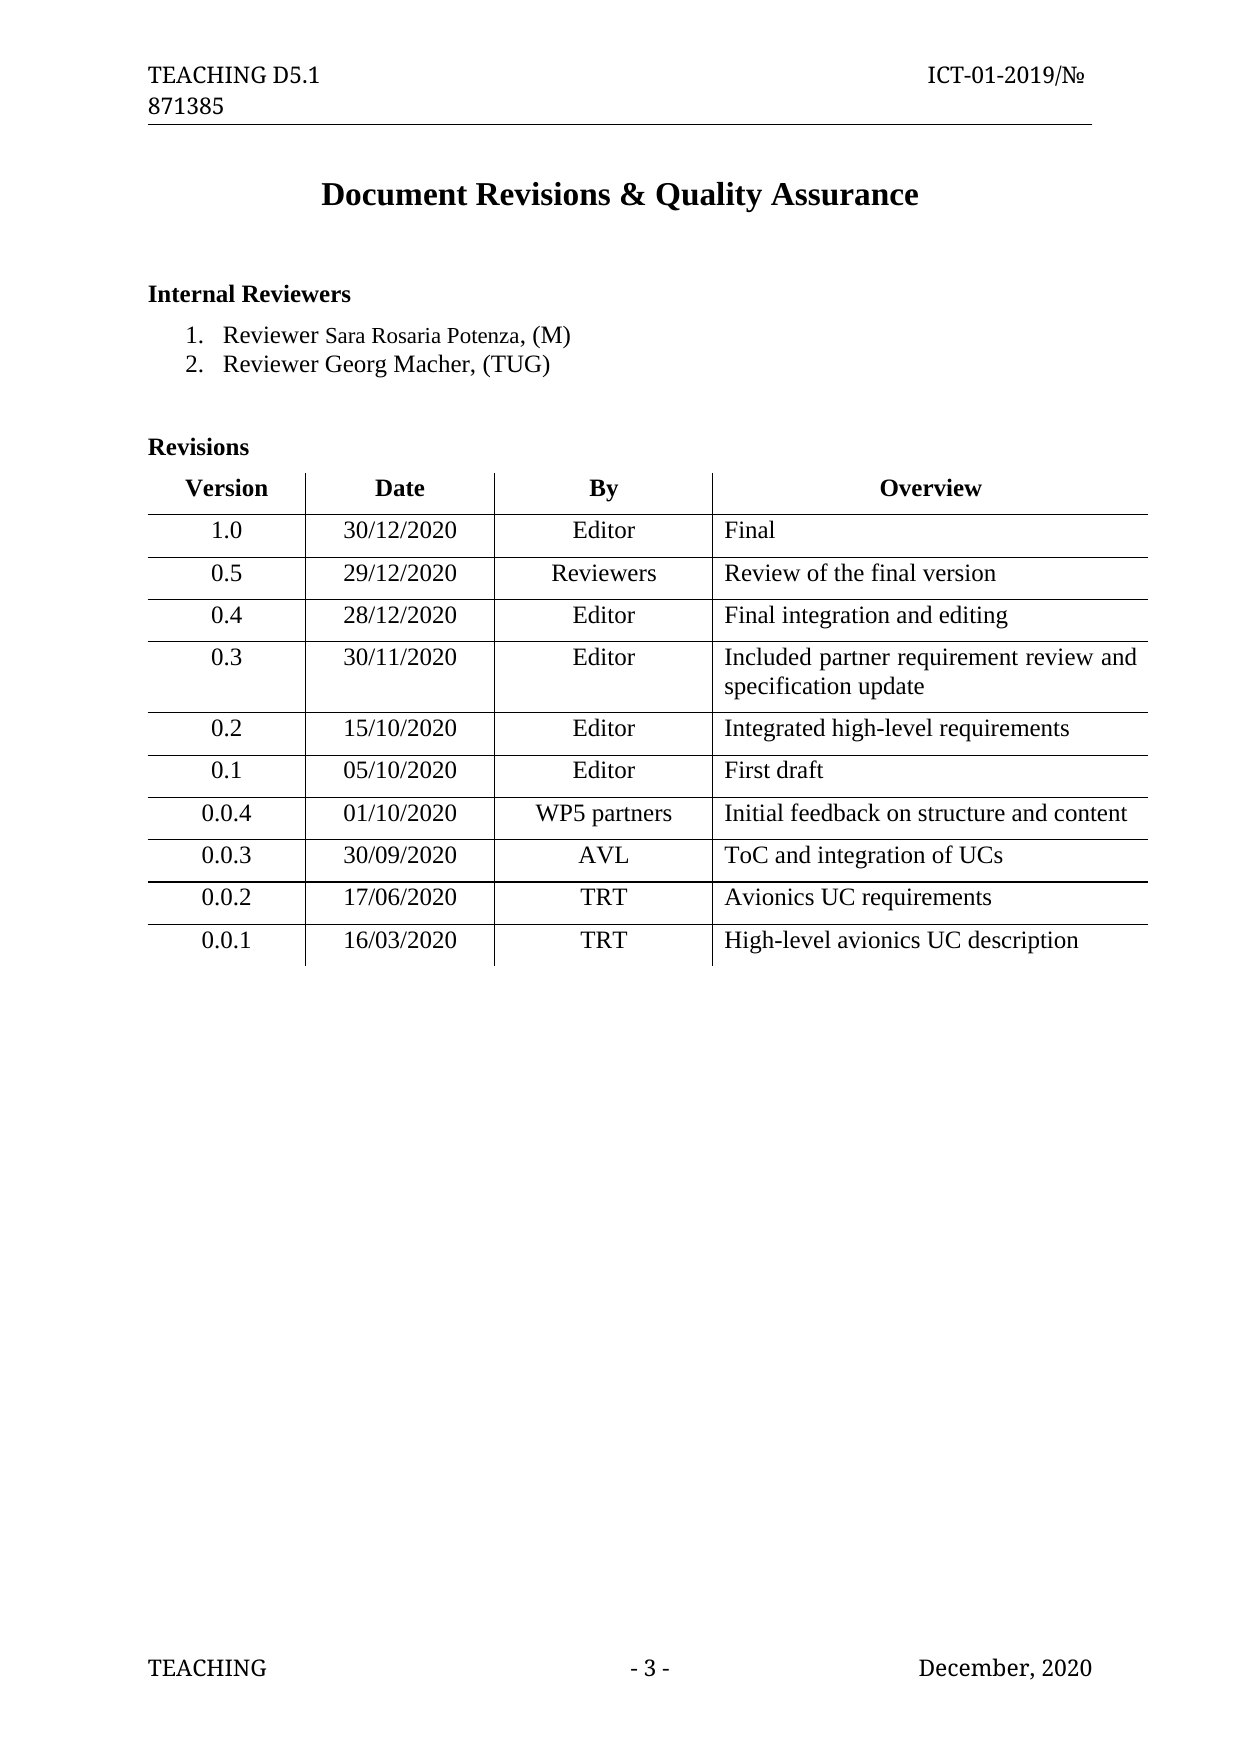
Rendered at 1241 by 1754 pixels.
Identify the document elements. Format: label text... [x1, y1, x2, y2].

table_cell Editor [495, 600, 712, 641]
list Reviewer Sara Rosaria Potenza, (M) [185, 321, 1092, 349]
table_cell 0.2 [148, 713, 305, 754]
table_cell 01/10/2020 [306, 798, 494, 839]
table_cell ToC and integration of UCs [713, 840, 1148, 881]
table_cell 05/10/2020 [306, 756, 494, 797]
table_cell AVL [495, 840, 712, 881]
table_cell Included partner requirement review and specification update [713, 642, 1148, 712]
table_cell 1.0 [148, 515, 305, 557]
table_cell Avionics UC requirements [713, 883, 1148, 924]
table_cell High-level avionics UC description [713, 925, 1148, 966]
table_cell TRT [495, 925, 712, 966]
text Revisions [148, 432, 1092, 461]
table_cell 0.5 [148, 558, 305, 599]
table_cell First draft [713, 756, 1148, 797]
table_cell 16/03/2020 [306, 925, 494, 966]
table_header Overview [713, 473, 1148, 514]
table_cell Editor [495, 642, 712, 712]
table_cell Integrated high-level requirements [713, 713, 1148, 754]
table_cell 0.1 [148, 756, 305, 797]
table_header Version [148, 473, 305, 514]
table_cell 17/06/2020 [306, 883, 494, 924]
text Document Revisions & Quality Assurance [148, 175, 1092, 213]
table_cell 0.0.3 [148, 840, 305, 881]
table_cell Review of the final version [713, 558, 1148, 599]
table_cell 15/10/2020 [306, 713, 494, 754]
table_cell Editor [495, 756, 712, 797]
table_cell 0.3 [148, 642, 305, 712]
table_cell Editor [495, 515, 712, 557]
table_cell Final [713, 515, 1148, 557]
table_cell 0.0.2 [148, 883, 305, 924]
table_header Date [306, 473, 494, 514]
table_cell TRT [495, 883, 712, 924]
table_cell Final integration and editing [713, 600, 1148, 641]
table_cell Reviewers [495, 558, 712, 599]
list Reviewer Georg Macher, (TUG) [185, 349, 1092, 378]
table_cell 0.0.1 [148, 925, 305, 966]
table_cell Initial feedback on structure and content [713, 798, 1148, 839]
table_cell Editor [495, 713, 712, 754]
table_cell 30/09/2020 [306, 840, 494, 881]
table_cell 29/12/2020 [306, 558, 494, 599]
table_header By [495, 473, 712, 514]
table_cell 30/12/2020 [306, 515, 494, 557]
table_cell 28/12/2020 [306, 600, 494, 641]
table_cell 0.0.4 [148, 798, 305, 839]
table_cell WP5 partners [495, 798, 712, 839]
table_cell 0.4 [148, 600, 305, 641]
text Internal Reviewers [148, 279, 1092, 308]
table_cell 30/11/2020 [306, 642, 494, 712]
